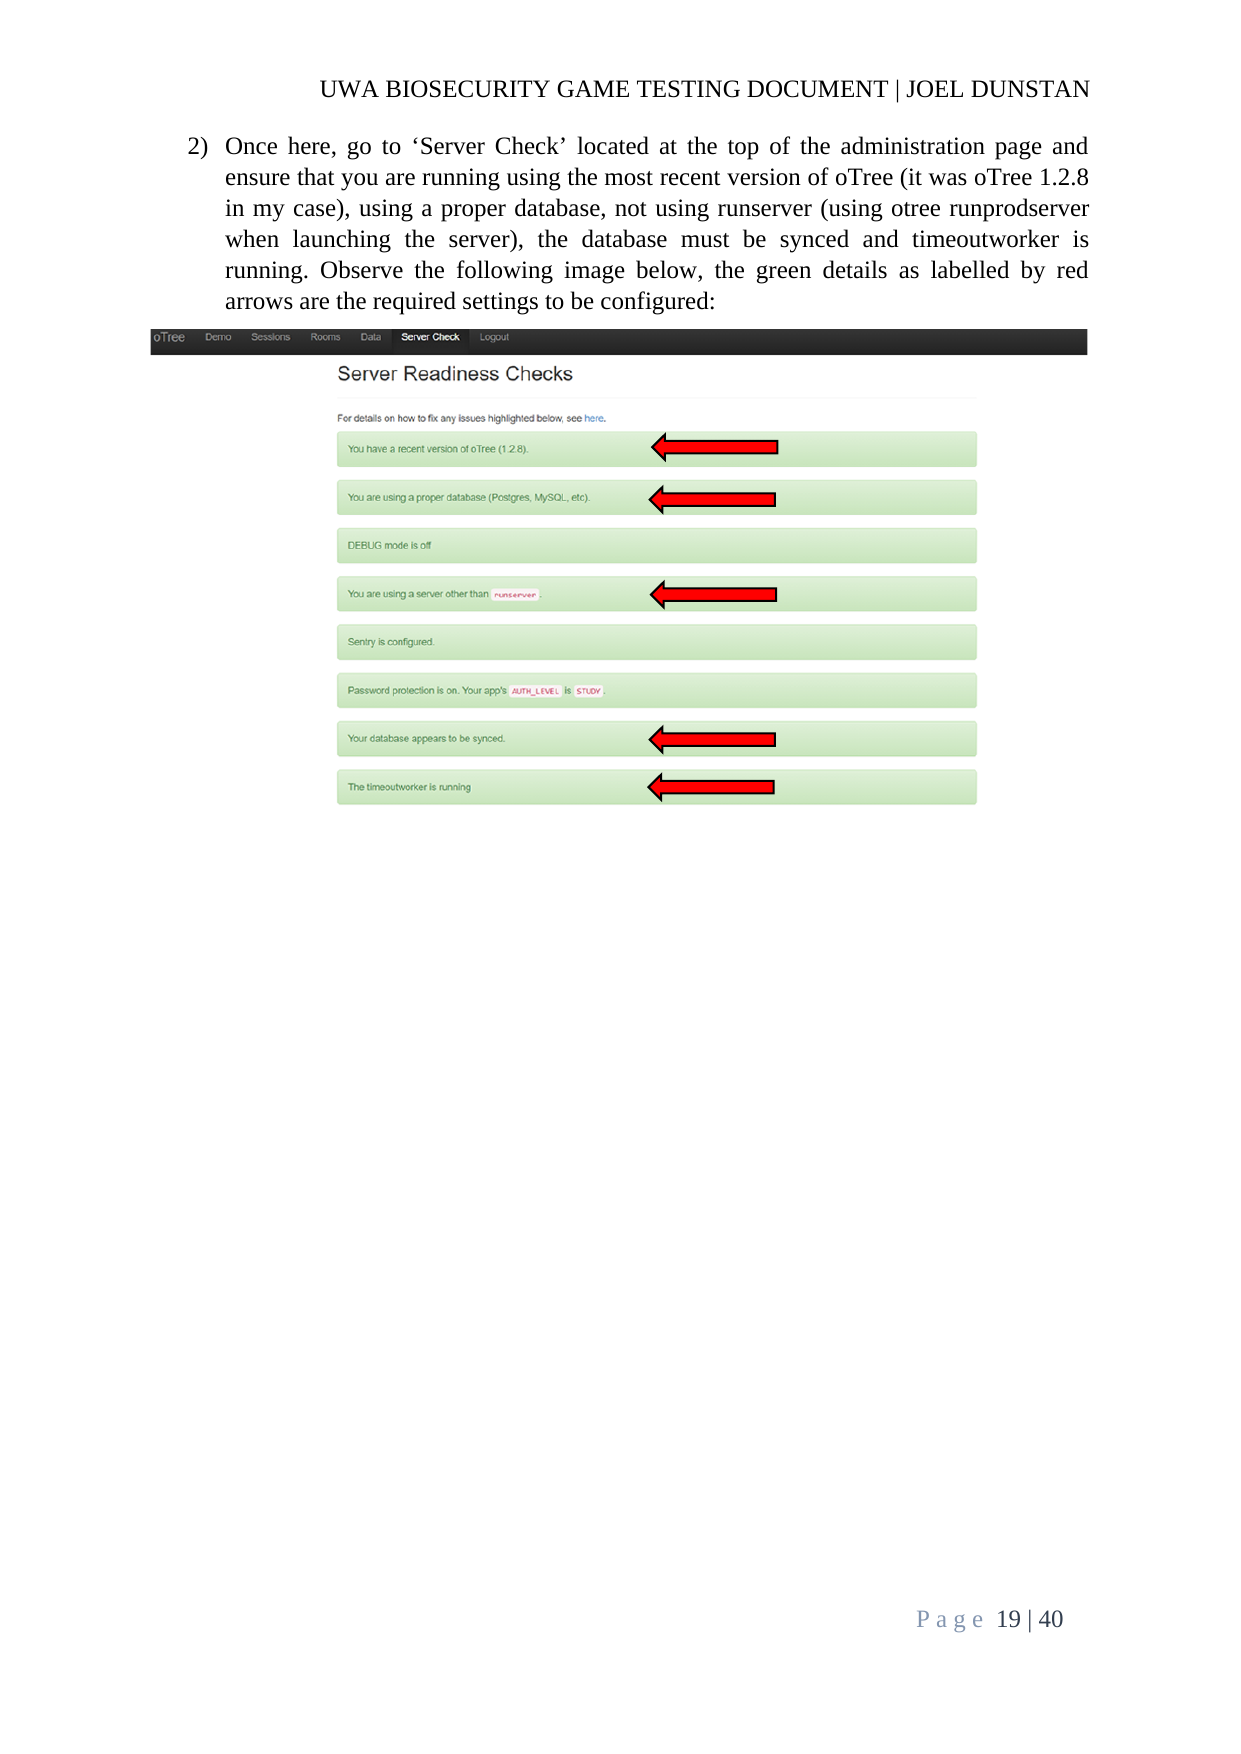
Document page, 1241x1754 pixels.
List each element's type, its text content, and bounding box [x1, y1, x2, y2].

list Once here, go to ‘Server Check’ located at the top of the administration page and ensure that you are running using the most recent version of oTree (it was oTree 1.2.8 in my case), using a proper database, not using runserver (using otree runprodserver when launching the server), the database must be synced and timeoutworker is running. Observe the following image below, the green details as labelled by red arrows are the required settings to be configured: [187, 131, 1090, 315]
picture [150, 329, 1087, 804]
